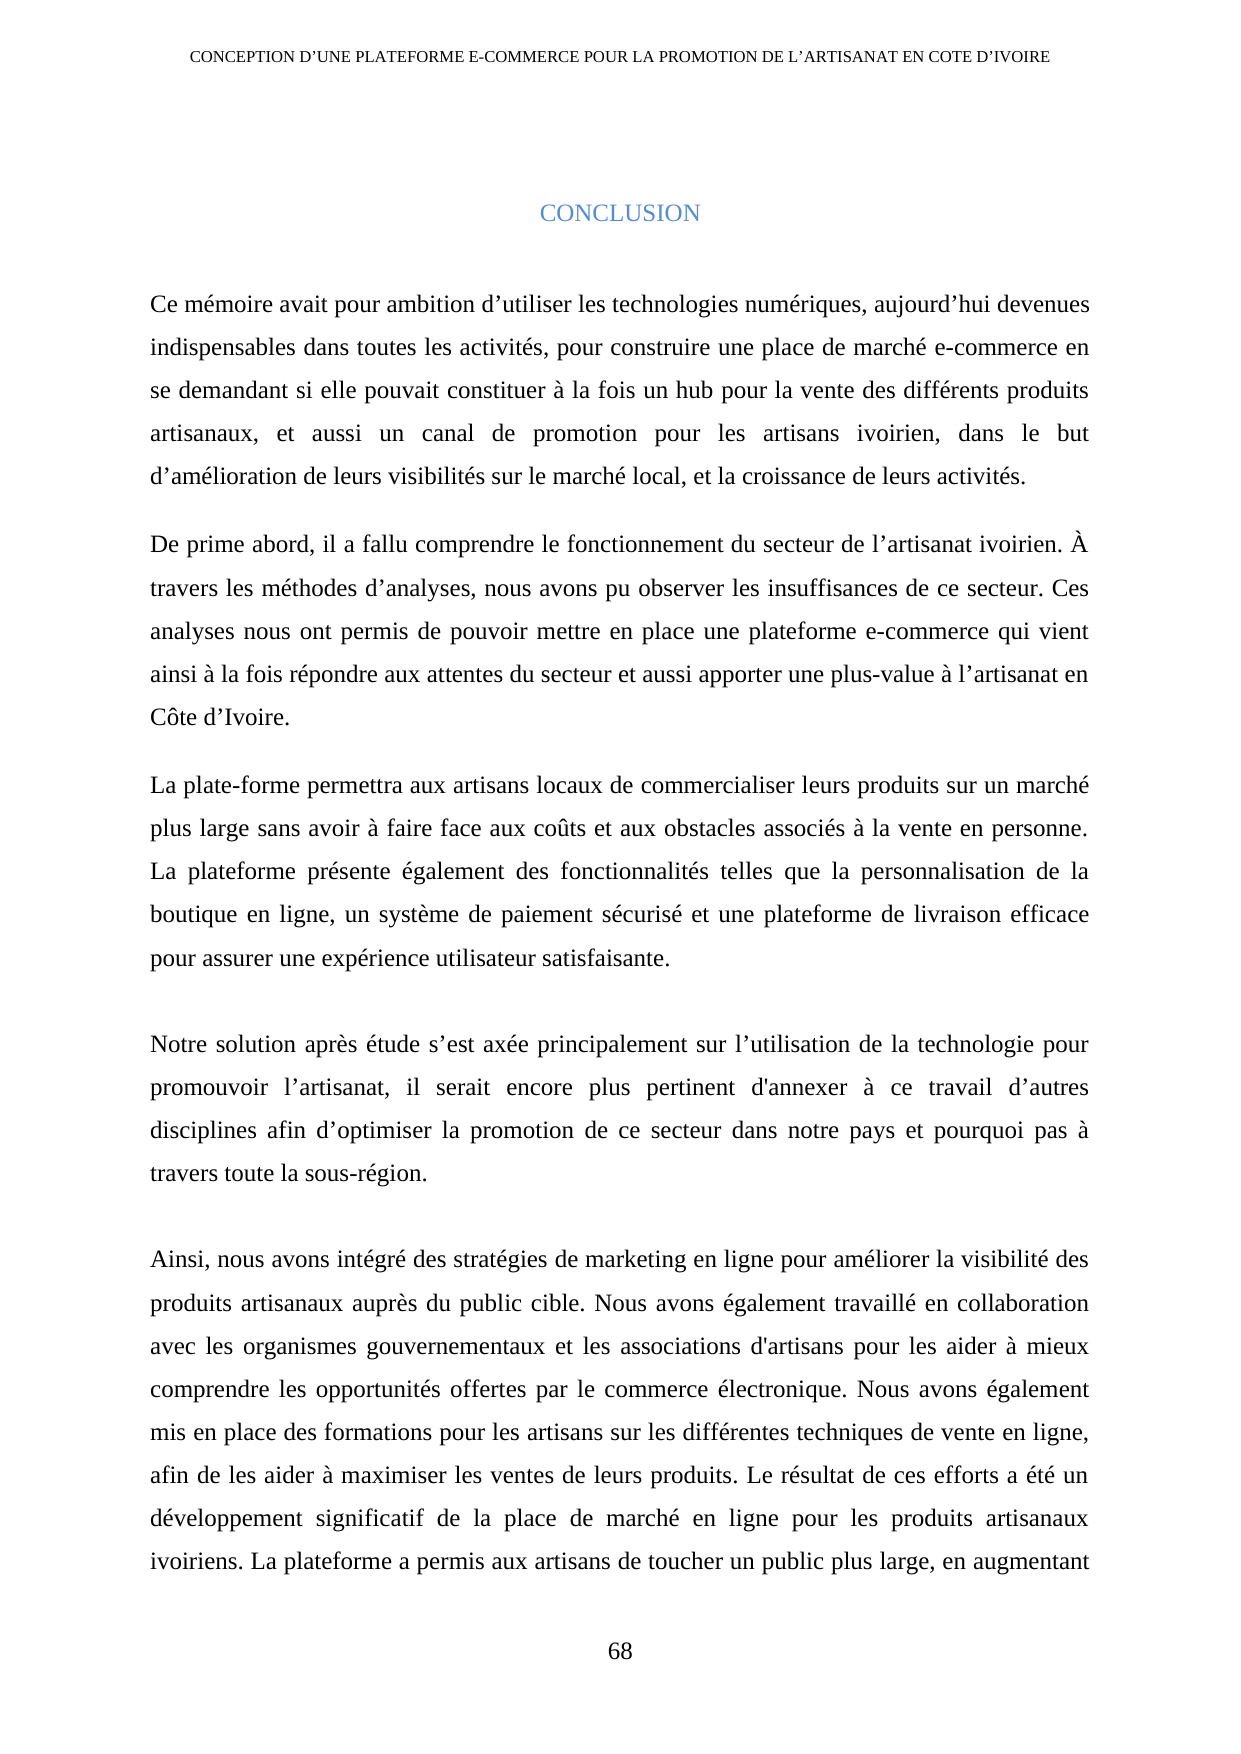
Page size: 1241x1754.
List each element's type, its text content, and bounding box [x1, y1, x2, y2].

text De prime abord, il a fallu comprendre le fonctionnement du secteur de l’artisanat ivoirien. À travers les méthodes d’analyses, nous avons pu observer les insuffisances de ce secteur. Ces analyses nous ont permis de pouvoir mettre en place une plateforme e-commerce qui vient ainsi à la fois répondre aux attentes du secteur et aussi apporter une plus-value à l’artisanat en Côte d’Ivoire. [150, 529, 1090, 731]
text Ce mémoire avait pour ambition d’utiliser les technologies numériques, aujourd’hui devenues indispensables dans toutes les activités, pour construire une place de marché e-commerce en se demandant si elle pouvait constituer à la fois un hub pour la vente des différents produits artisanaux, et aussi un canal de promotion pour les artisans ivoirien, dans le but d’amélioration de leurs visibilités sur le marché local, et la croissance de leurs activités. [150, 289, 1090, 490]
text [150, 1244, 1090, 1575]
text La plate-forme permettra aux artisans locaux de commercialiser leurs produits sur un marché plus large sans avoir à faire face aux coûts et aux obstacles associés à la vente en personne. La plateforme présente également des fonctionnalités telles que la personnalisation de la boutique en ligne, un système de paiement sécurisé et une plateforme de livraison efficace pour assurer une expérience utilisateur satisfaisante. [150, 770, 1090, 971]
subtitle CONCLUSION [150, 175, 1090, 249]
text Notre solution après étude s’est axée principalement sur l’utilisation de la technologie pour promouvoir l’artisanat, il serait encore plus pertinent d'annexer à ce travail d’autres disciplines afin d’optimiser la promotion de ce secteur dans notre pays et pourquoi pas à travers toute la sous-région. [150, 1029, 1090, 1187]
